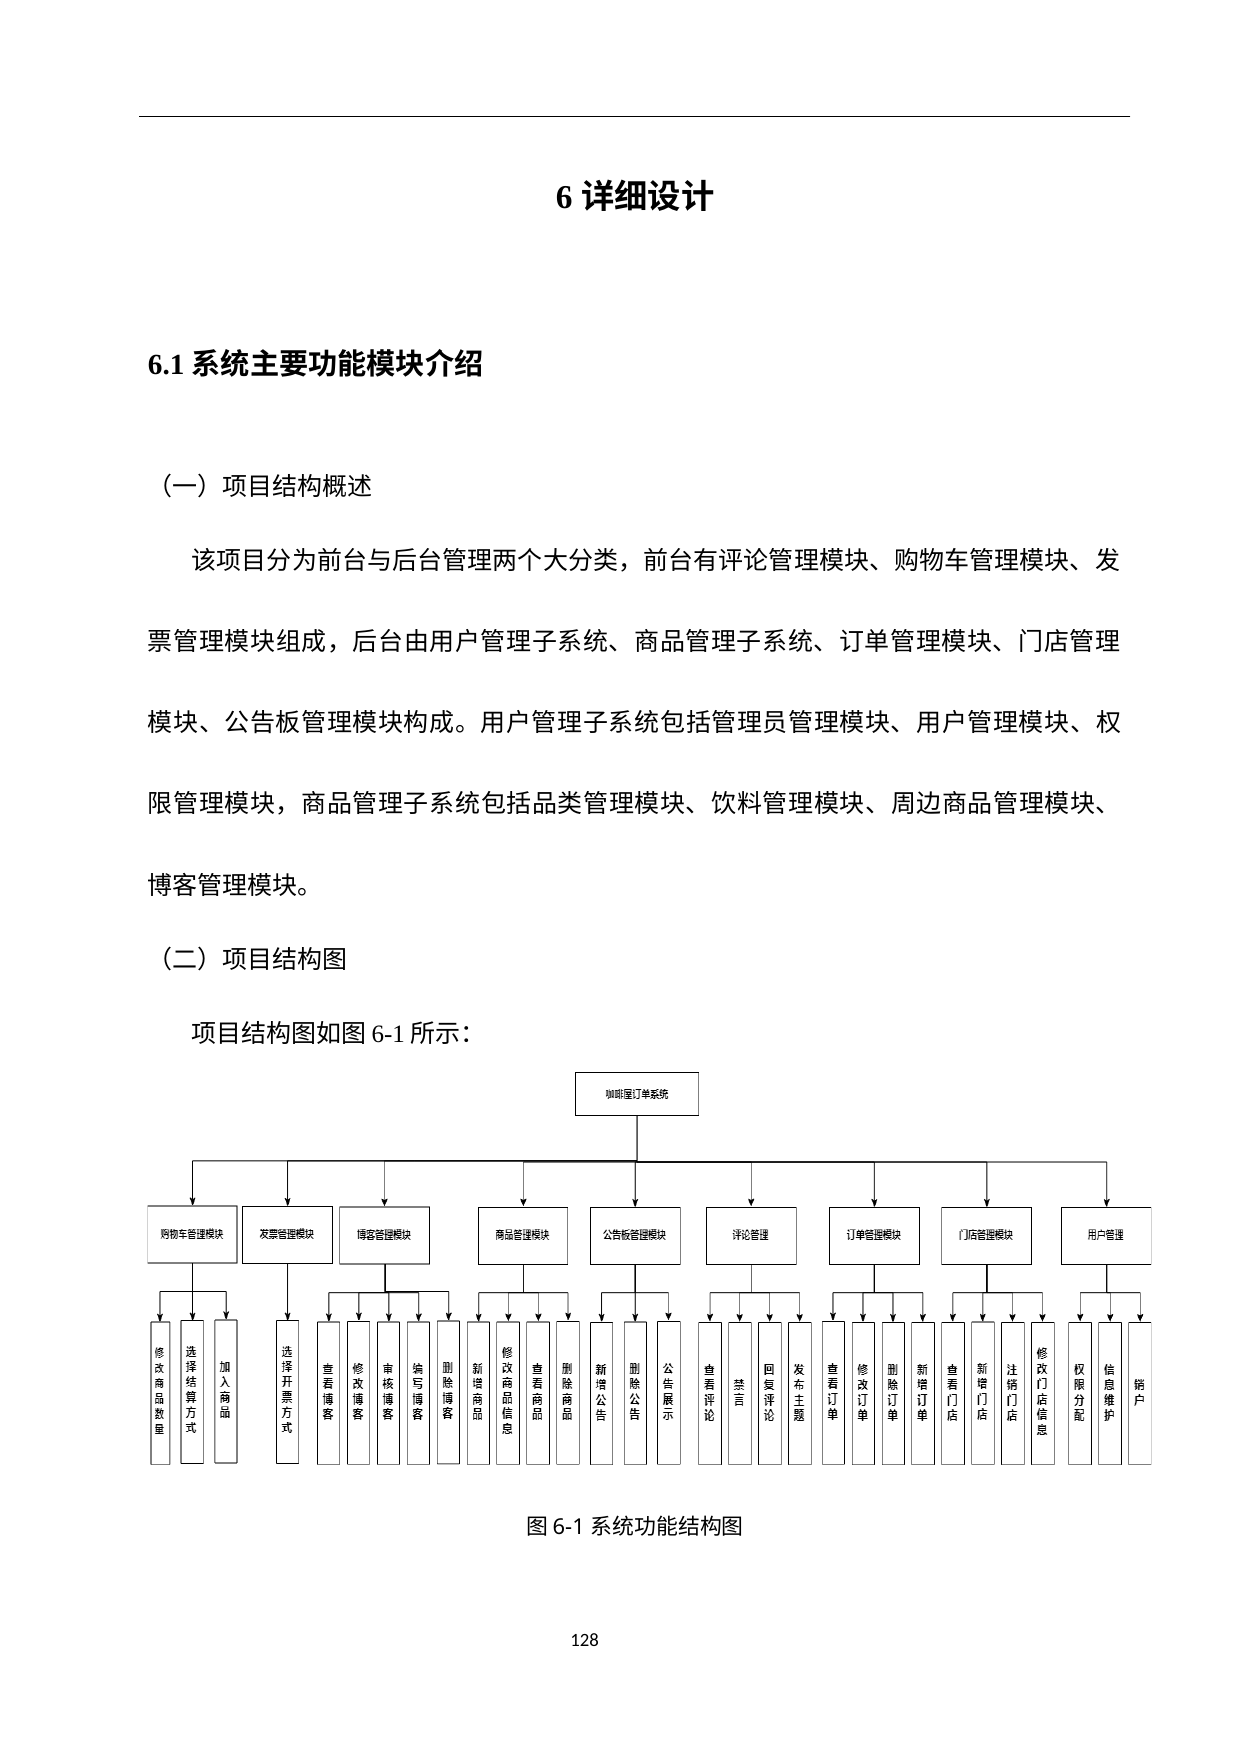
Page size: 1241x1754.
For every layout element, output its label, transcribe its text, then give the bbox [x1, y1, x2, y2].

subtitle 6 详细设计 [148, 162, 1122, 227]
text 该项目分为前台与后台管理两个大分类，前台有评论管理模块、购物车管理模块、发票管理模块组成，后台由用户管理子系统、商品管理子系统、订单管理模块、门店管理模块、公告板管理模块构成。用户管理子系统包括管理员管理模块、用户管理模块、权限管理模块，商品管理子系统包括品类管理模块、饮料管理模块、周边商品管理模块、博客管理模块。 [148, 526, 1122, 916]
text （一）项目结构概述 [148, 452, 1122, 517]
picture [147, 1072, 1152, 1465]
text （二）项目结构图 [148, 925, 1122, 990]
text 项目结构图如图6-1所示： [148, 999, 1122, 1064]
text 图6-1 系统功能结构图 [148, 1509, 1122, 1541]
subtitle 6.1 系统主要功能模块介绍 [148, 329, 1122, 394]
